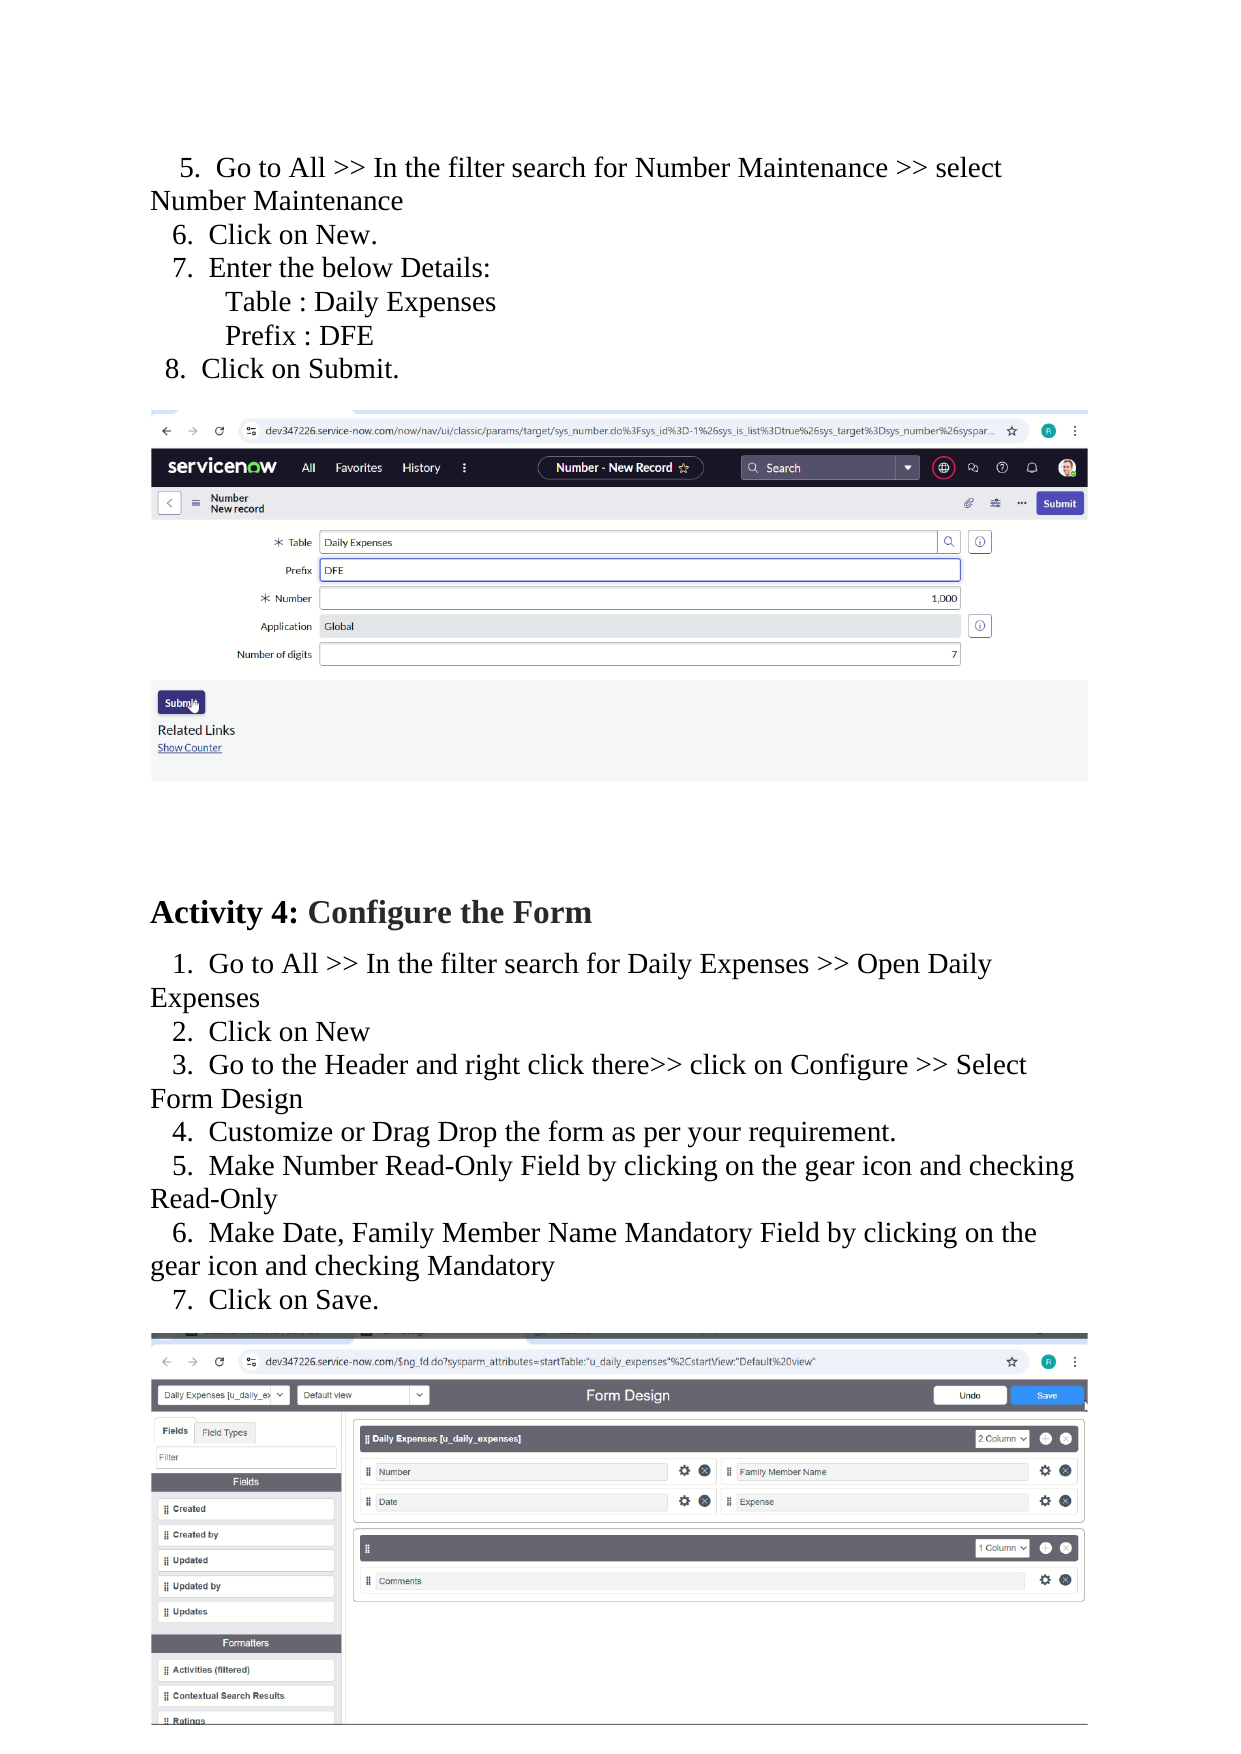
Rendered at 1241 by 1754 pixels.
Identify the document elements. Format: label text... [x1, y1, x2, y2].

text 7. Click on Save. [150, 1282, 1090, 1316]
text Table : Daily Expenses [225, 284, 1090, 318]
text 5. Make Number Read-Only Field by clicking on the gear icon and checking Read-Only [150, 1148, 1090, 1215]
subtitle Activity 4: Configure the Form [150, 884, 1090, 931]
picture [150, 410, 1087, 783]
text 1. Go to All >> In the filter search for Daily Expenses >> Open Daily Expenses [150, 947, 1090, 1014]
text 7. Enter the below Details: [150, 251, 1090, 284]
text 2. Click on New [150, 1014, 1090, 1047]
text 3. Go to the Header and right click there>> click on Configure >> Select Form Design [150, 1047, 1090, 1114]
text 5. Go to All >> In the filter search for Number Maintenance >> select Number Maintenance [150, 150, 1090, 217]
text Prefix : DFE [225, 318, 1090, 351]
text 6. Click on New. [150, 217, 1090, 251]
picture [150, 1333, 1087, 1729]
text 4. Customize or Drag Drop the form as per your requirement. [150, 1114, 1090, 1148]
text 6. Make Date, Family Member Name Mandatory Field by clicking on the gear icon and checking Mandatory [150, 1215, 1090, 1282]
text 8. Click on Submit. [150, 351, 1090, 385]
